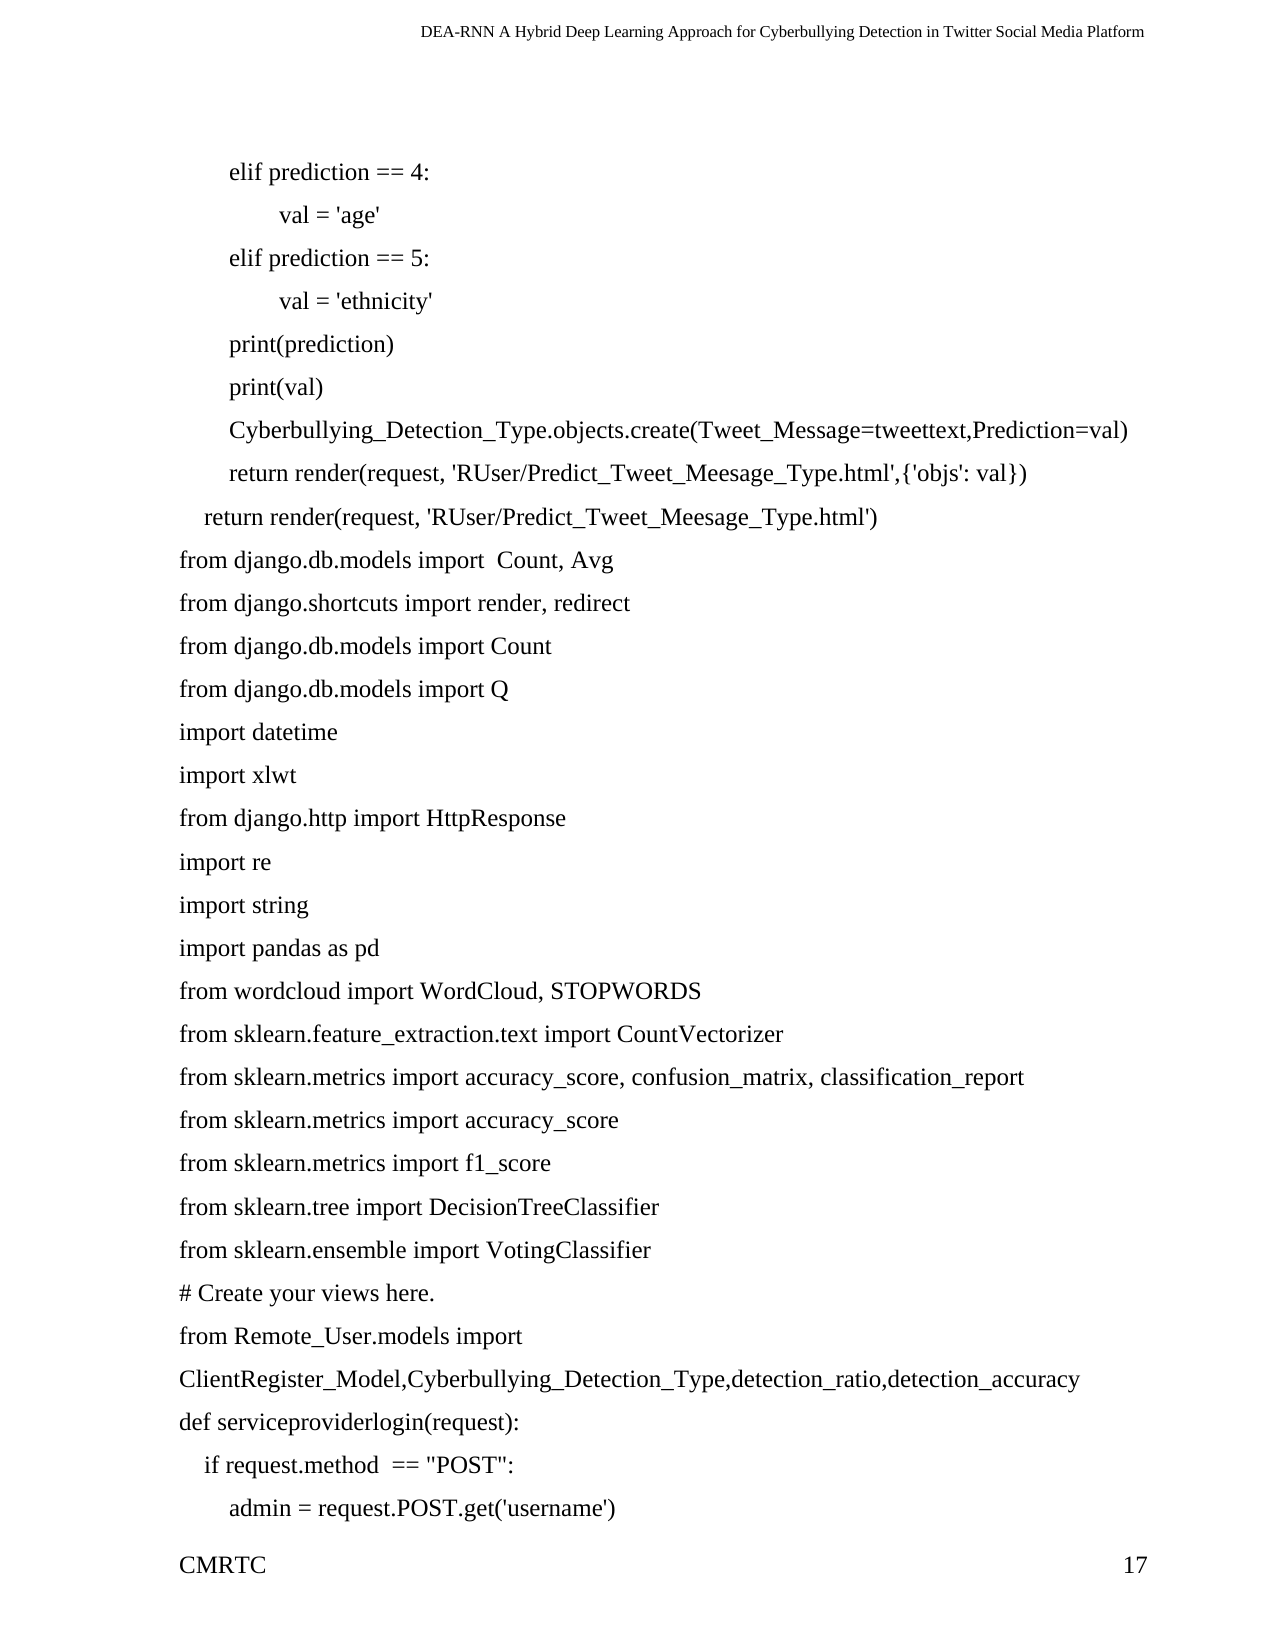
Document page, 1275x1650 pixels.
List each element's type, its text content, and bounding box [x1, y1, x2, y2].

text import pandas as pd [179, 933, 1152, 962]
text from sklearn.metrics import accuracy_score [179, 1105, 1152, 1134]
text from django.shortcuts import render, redirect [179, 588, 1152, 617]
text from wordcloud import WordCloud, STOPWORDS [179, 976, 1152, 1005]
text from django.db.models import Count, Avg [179, 545, 1152, 573]
text import xlwt [179, 760, 1152, 789]
text from django.http import HttpResponse [179, 803, 1152, 832]
text from sklearn.metrics import f1_score [179, 1148, 1152, 1177]
text from sklearn.feature_extraction.text import CountVectorizer [179, 1019, 1152, 1048]
text import string [179, 890, 1152, 918]
text import re [179, 847, 1152, 875]
text # Create your views here. [179, 1278, 1152, 1307]
text val = 'ethnicity' [179, 286, 1152, 315]
text print(prediction) [179, 329, 1152, 358]
text from Remote_User.models import ClientRegister_Model,Cyberbullying_Detection_Type,detection_ratio,detection_accuracy [179, 1321, 1152, 1393]
text from django.db.models import Count [179, 631, 1152, 660]
text from sklearn.ensemble import VotingClassifier [179, 1235, 1152, 1263]
text if request.method == "POST": [179, 1450, 1152, 1479]
text return render(request, 'RUser/Predict_Tweet_Meesage_Type.html') [179, 502, 1152, 530]
text val = 'age' [179, 200, 1152, 228]
text elif prediction == 5: [179, 243, 1152, 272]
text from sklearn.tree import DecisionTreeClassifier [179, 1192, 1152, 1220]
text from django.db.models import Q [179, 674, 1152, 703]
text Cyberbullying_Detection_Type.objects.create(Tweet_Message=tweettext,Prediction=val) [179, 415, 1152, 444]
text elif prediction == 4: [179, 157, 1152, 185]
text return render(request, 'RUser/Predict_Tweet_Meesage_Type.html',{'objs': val}) [179, 458, 1152, 487]
text print(val) [179, 372, 1152, 401]
text from sklearn.metrics import accuracy_score, confusion_matrix, classification_report [179, 1062, 1152, 1091]
text def serviceproviderlogin(request): [179, 1407, 1152, 1436]
text import datetime [179, 717, 1152, 746]
text admin = request.POST.get('username') [179, 1493, 1152, 1522]
